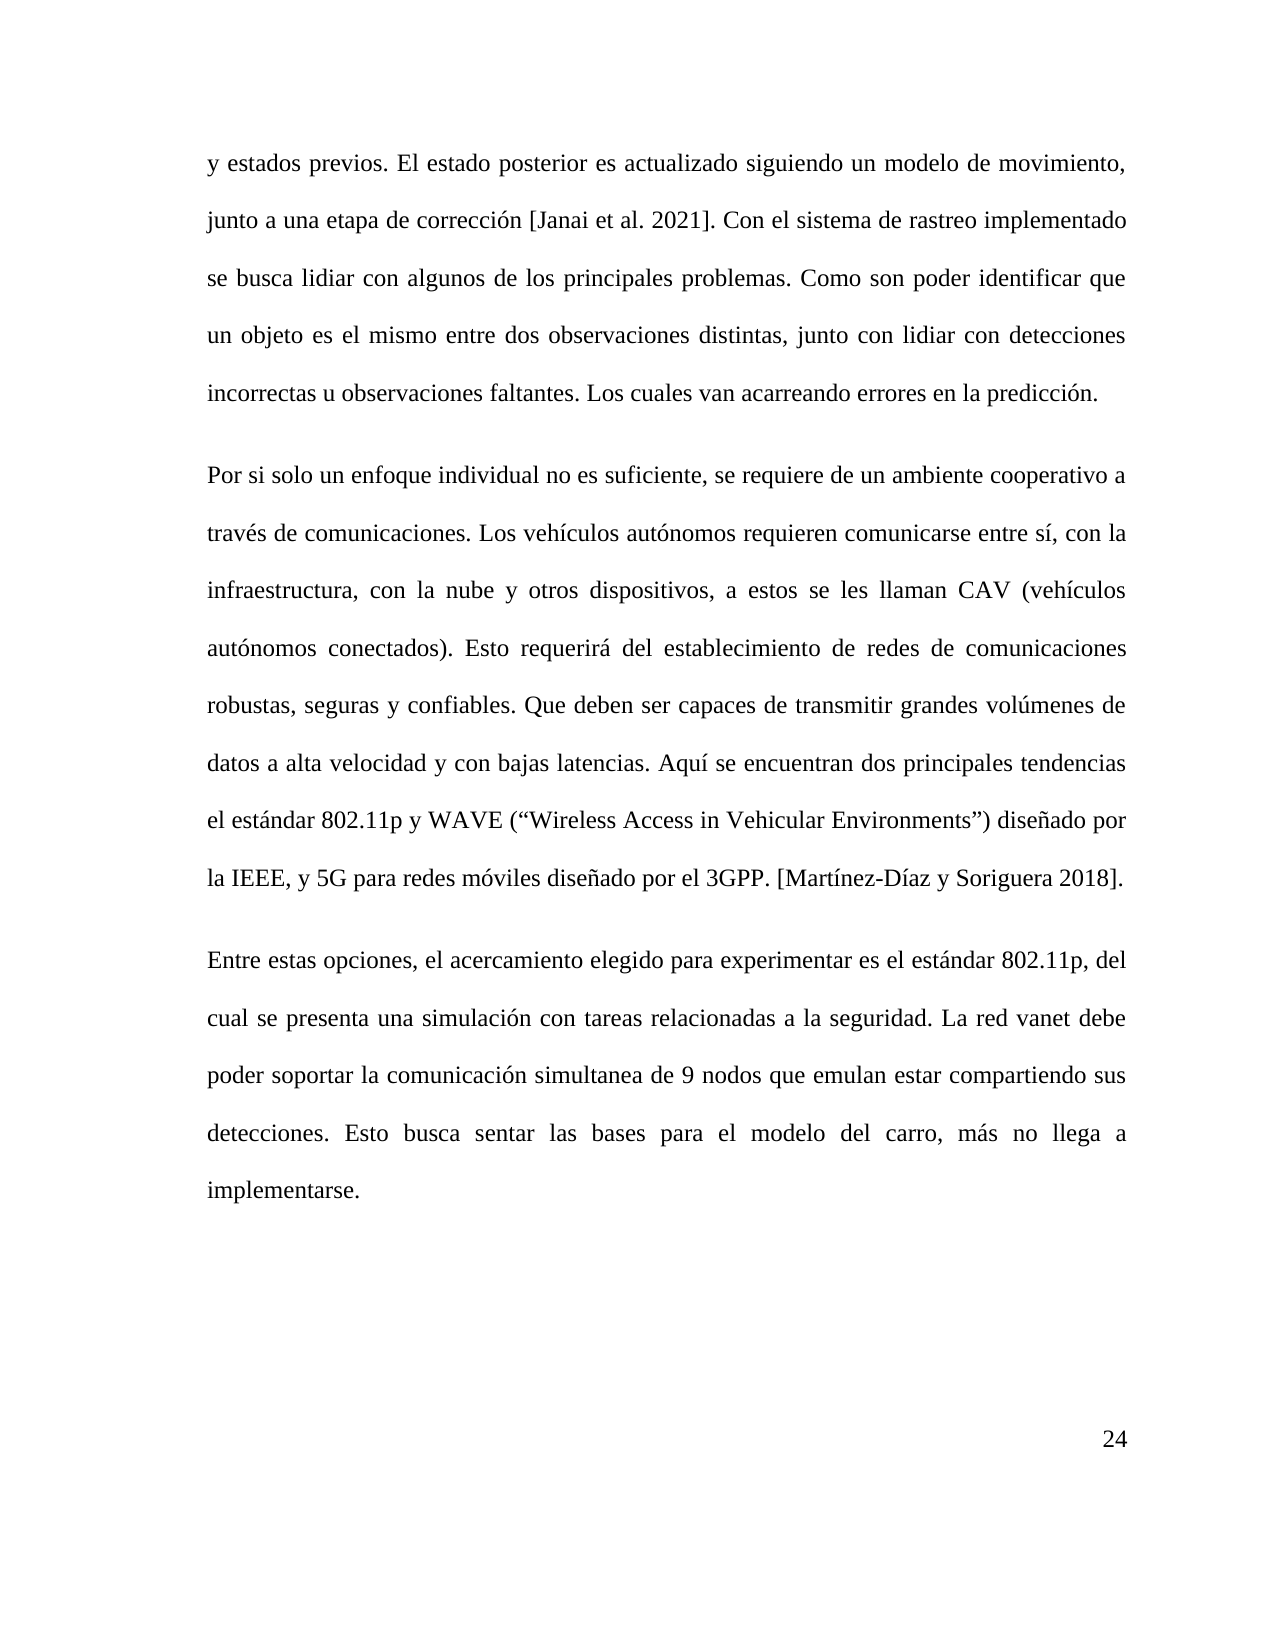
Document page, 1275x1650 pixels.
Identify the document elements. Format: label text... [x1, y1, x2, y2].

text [207, 148, 1127, 406]
text Por si solo un enfoque individual no es suficiente, se requiere de un ambiente cooperativo a través de comunicaciones. Los vehículos autónomos requieren comunicarse entre sí, con la infraestructura, con la nube y otros dispositivos, a estos se les llaman CAV (vehículos autónomos conectados). Esto requerirá del establecimiento de redes de comunicaciones robustas, seguras y confiables. Que deben ser capaces de transmitir grandes volúmenes de datos a alta velocidad y con bajas latencias. Aquí se encuentran dos principales tendencias el estándar 802.11p y WAVE (“Wireless Access in Vehicular Environments”) diseñado por la IEEE, y 5G para redes móviles diseñado por el 3GPP. [Martínez-Díaz y Soriguera 2018]. [207, 460, 1127, 891]
text Entre estas opciones, el acercamiento elegido para experimentar es el estándar 802.11p, del cual se presenta una simulación con tareas relacionadas a la seguridad. La red vanet debe poder soportar la comunicación simultanea de 9 nodos que emulan estar compartiendo sus detecciones. Esto busca sentar las bases para el modelo del carro, más no llega a implementarse. [207, 945, 1127, 1204]
